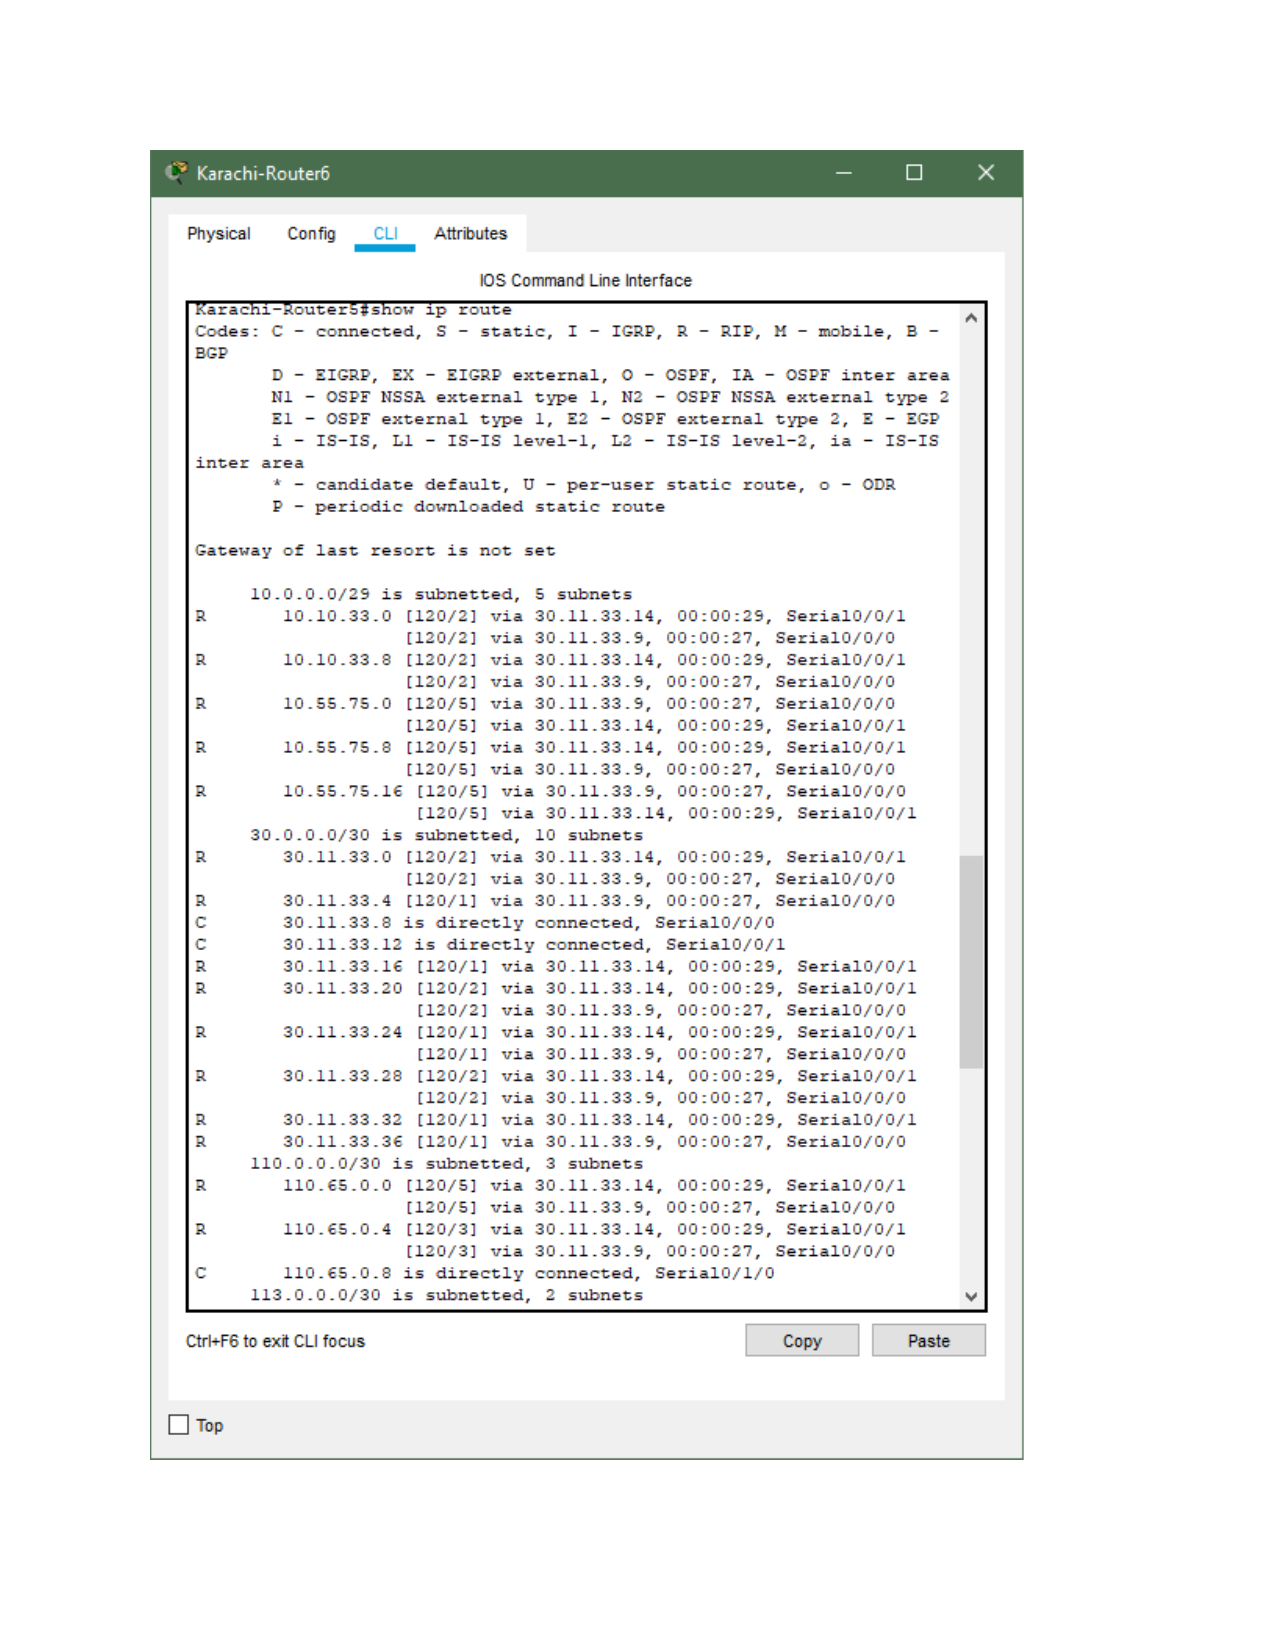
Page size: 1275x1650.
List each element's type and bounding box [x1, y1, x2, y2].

picture [150, 150, 1024, 1460]
